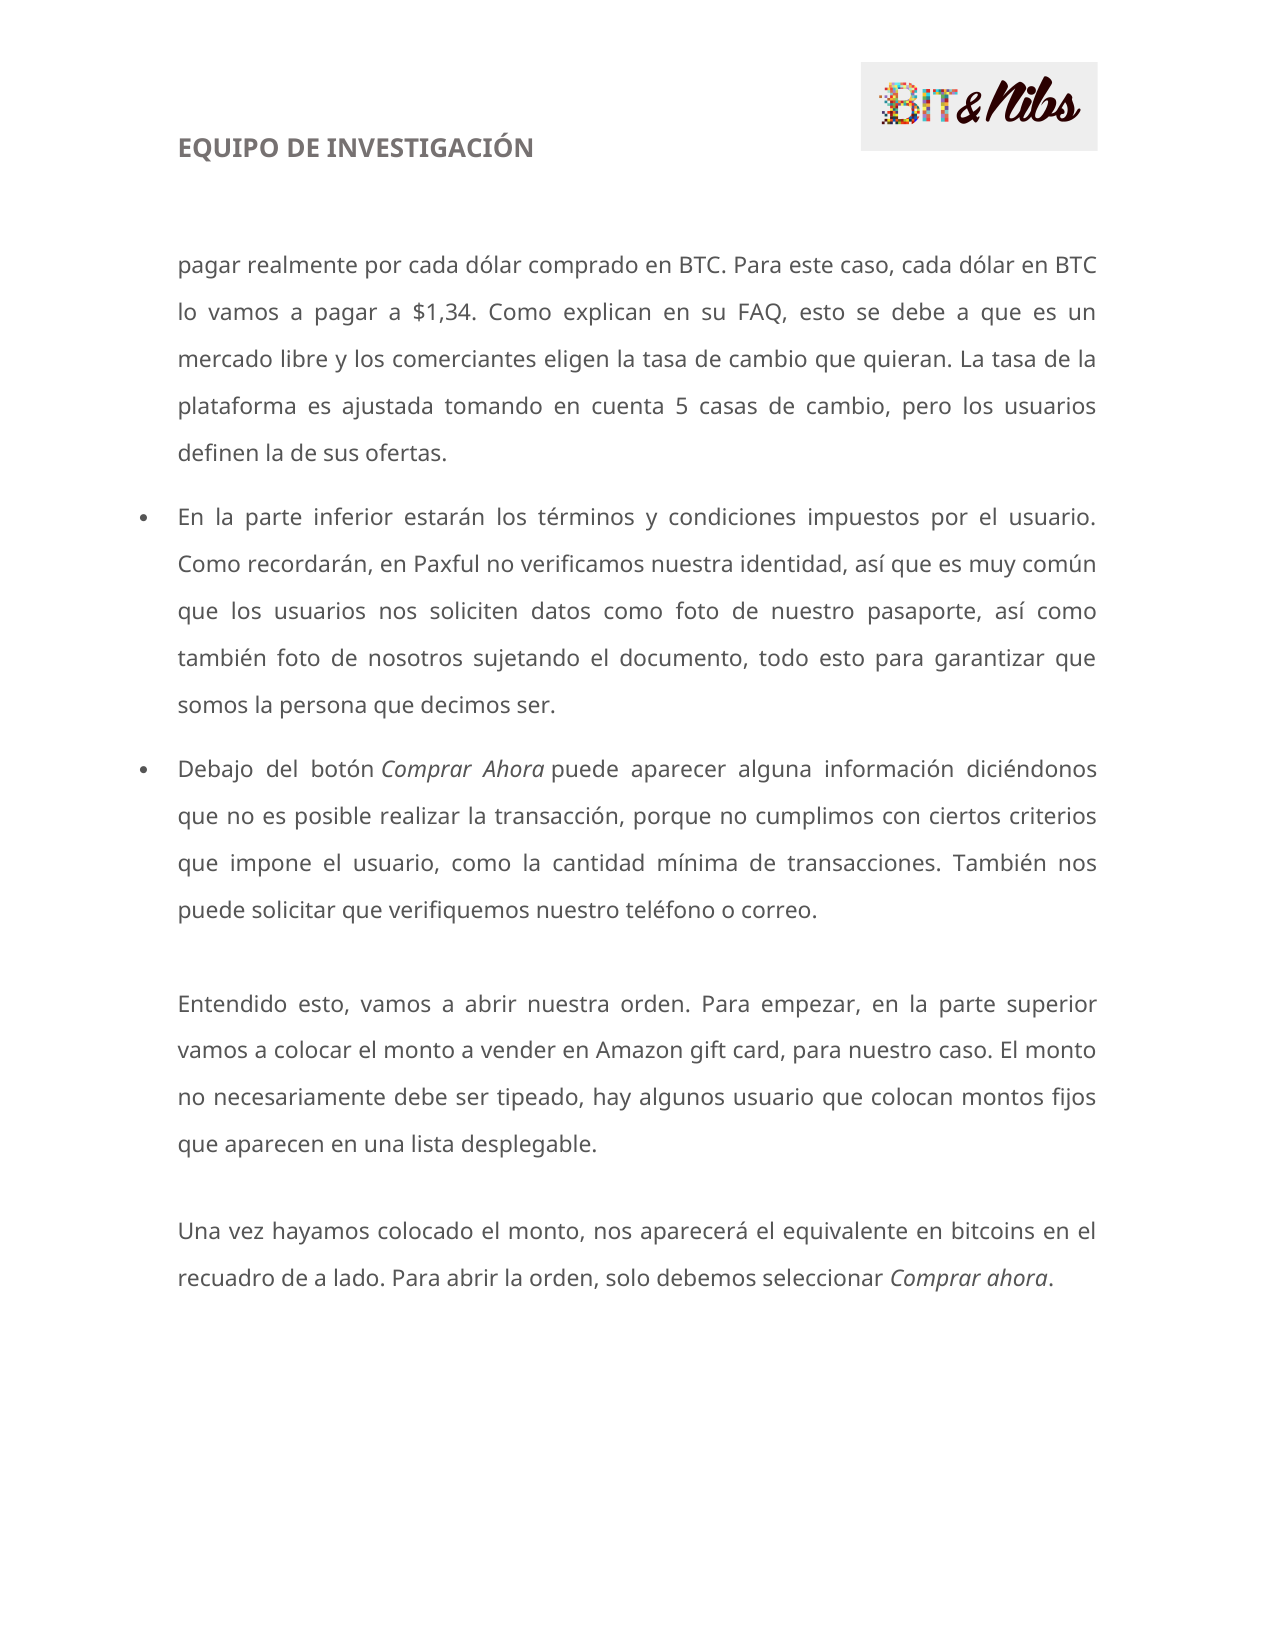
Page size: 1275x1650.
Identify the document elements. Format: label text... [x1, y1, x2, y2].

text Una vez hayamos colocado el monto, nos aparecerá el equivalente en bitcoins en el recuadro de a lado. Para abrir la orden, solo debemos seleccionar Comprar ahora. [177, 1215, 1098, 1293]
picture [860, 62, 1098, 151]
list En la parte inferior estarán los términos y condiciones impuestos por el usuario. Como recordarán, en Paxful no verificamos nuestra identidad, así que es muy común que los usuarios nos soliciten datos como foto de nuestro pasaporte, así como también foto de nosotros sujetando el documento, todo esto para garantizar que somos la persona que decimos ser. [140, 501, 1098, 720]
list Debajo del botón Comprar Ahora puede aparecer alguna información diciéndonos que no es posible realizar la transacción, porque no cumplimos con ciertos criterios que impone el usuario, como la cantidad mínima de transacciones. También nos puede solicitar que verifiquemos nuestro teléfono o correo. [140, 753, 1098, 925]
text Entendido esto, vamos a abrir nuestra orden. Para empezar, en la parte superior vamos a colocar el monto a vender en Amazon gift card, para nuestro caso. El monto no necesariamente debe ser tipeado, hay algunos usuario que colocan montos fijos que aparecen en una lista desplegable. [177, 987, 1098, 1159]
